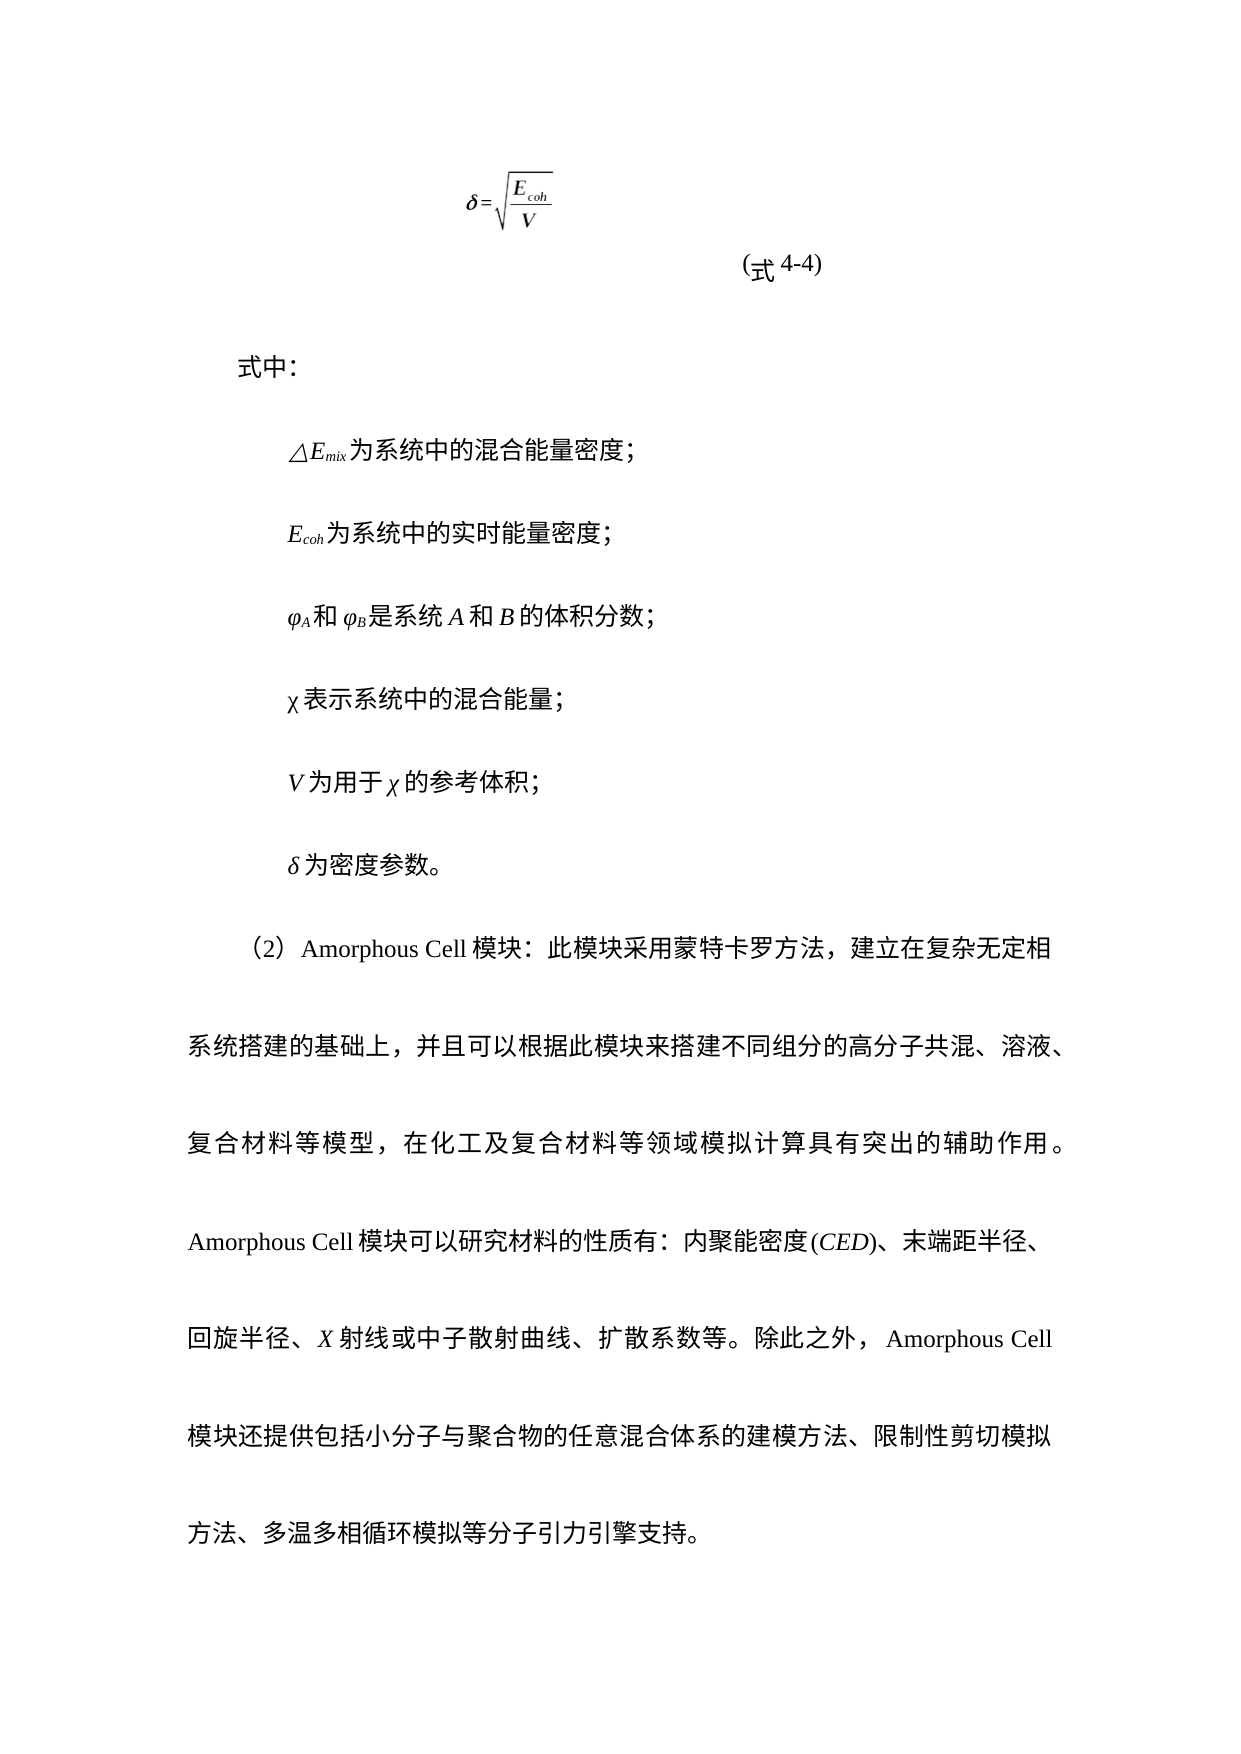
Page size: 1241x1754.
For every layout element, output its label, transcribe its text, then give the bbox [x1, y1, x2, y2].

text Ecoh为系统中的实时能量密度； [187, 499, 1053, 564]
text δ为密度参数。 [187, 831, 1053, 896]
text χ表示系统中的混合能量； [187, 665, 1053, 730]
text 式中： [187, 333, 1053, 398]
text （2）Amorphous Cell模块：此模块采用蒙特卡罗方法，建立在复杂无定相系统搭建的基础上，并且可以根据此模块来搭建不同组分的高分子共混、溶液、复合材料等模型，在化工及复合材料等领域模拟计算具有突出的辅助作用。Amorphous Cell模块可以研究材料的性质有：内聚能密度(CED)、末端距半径、回旋半径、X射线或中子散射曲线、扩散系数等。除此之外，Amorphous Cell模块还提供包括小分子与聚合物的任意混合体系的建模方法、限制性剪切模拟方法、多温多相循环模拟等分子引力引擎支持。 [187, 914, 1053, 1564]
text △Emix为系统中的混合能量密度； [187, 416, 1053, 481]
text V为用于χ的参考体积； [187, 748, 1053, 813]
text φA和φB是系统A和B的体积分数； [187, 582, 1053, 647]
text (式4-4) [187, 162, 1053, 292]
